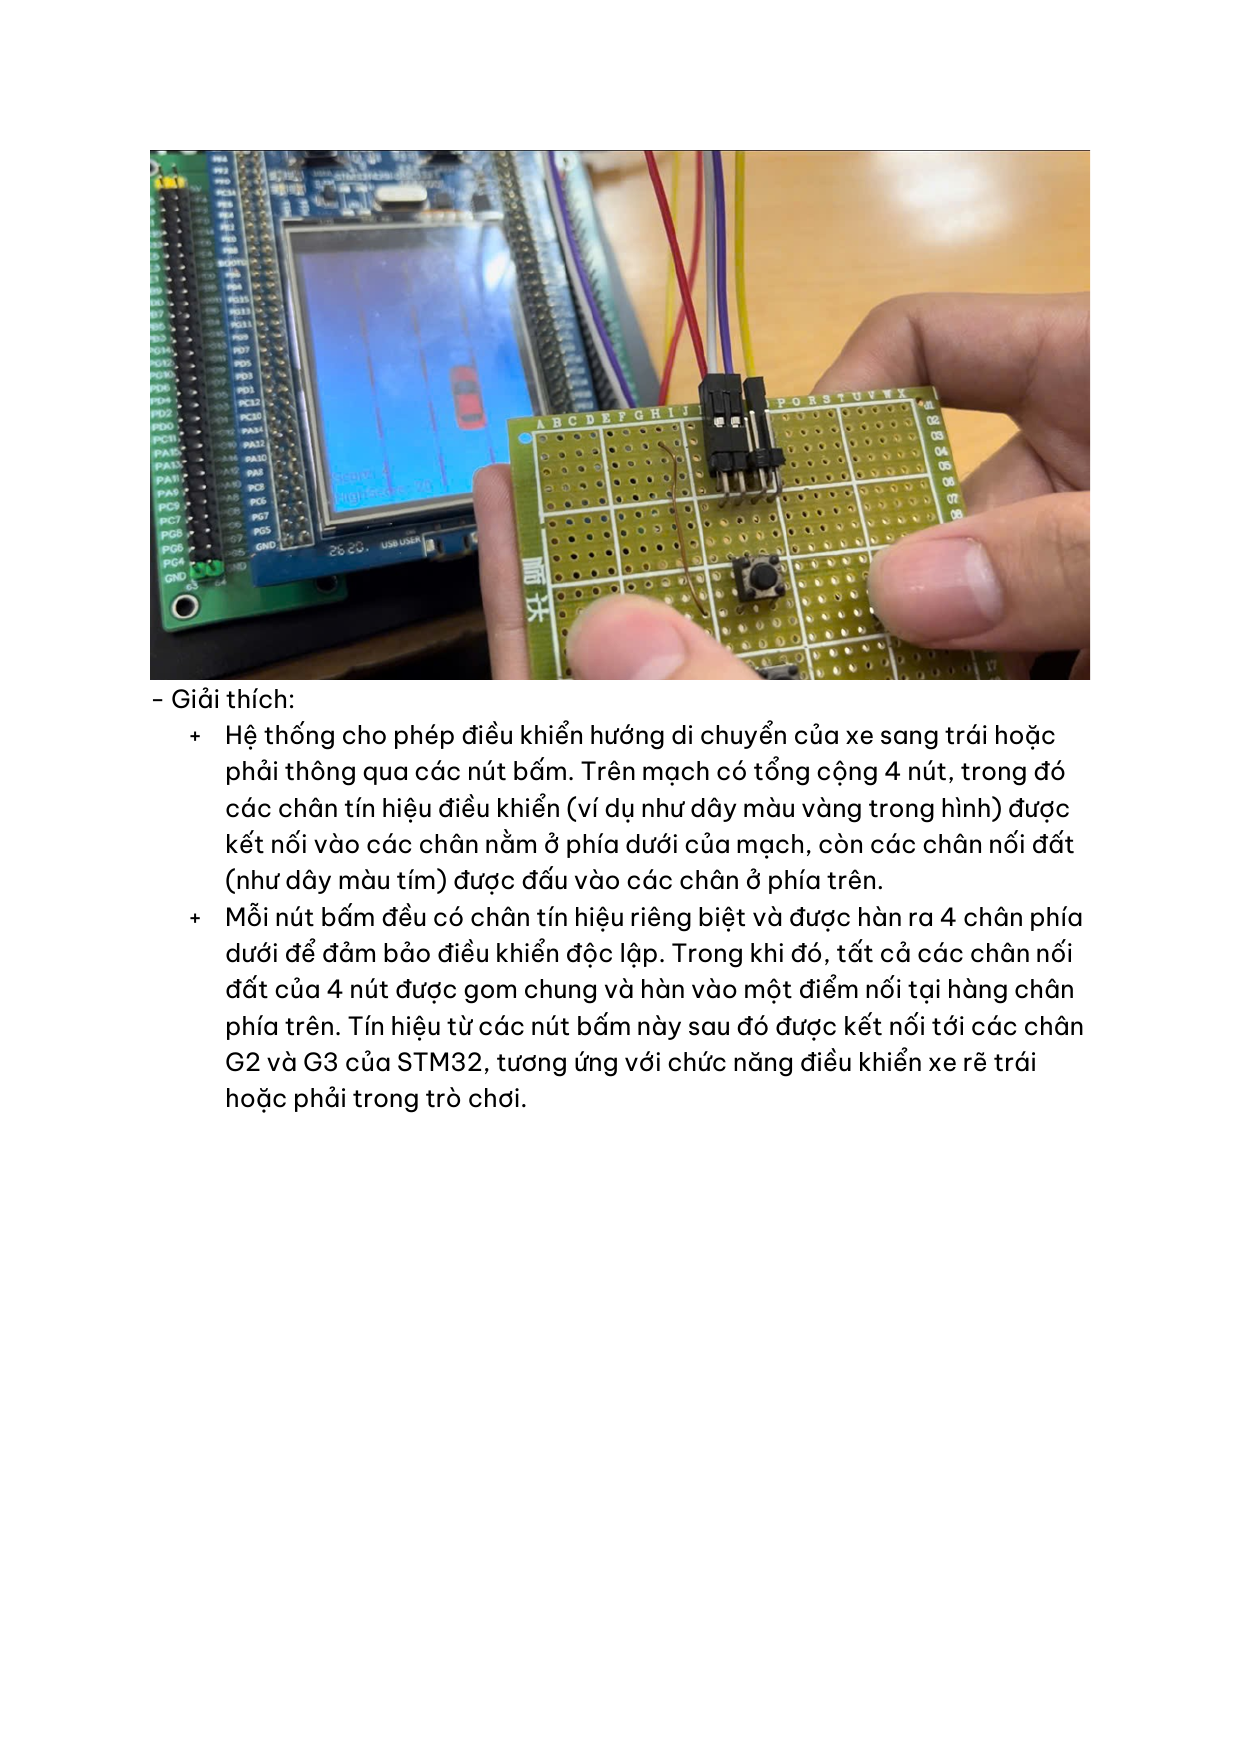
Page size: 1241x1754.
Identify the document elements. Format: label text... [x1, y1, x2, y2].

list Hệ thống cho phép điều khiển hướng di chuyển của xe sang trái hoặc phải thông qua các nút bấm. Trên mạch có tổng cộng 4 nút, trong đó các chân tín hiệu điều khiển (ví dụ như dây màu vàng trong hình) được kết nối vào các chân nằm ở phía dưới của mạch, còn các chân nối đất (như dây màu tím) được đấu vào các chân ở phía trên. [187, 719, 1090, 896]
picture [150, 150, 1091, 680]
list Mỗi nút bấm đều có chân tín hiệu riêng biệt và được hàn ra 4 chân phía dưới để đảm bảo điều khiển độc lập. Trong khi đó, tất cả các chân nối đất của 4 nút được gom chung và hàn vào một điểm nối tại hàng chân phía trên. Tín hiệu từ các nút bấm này sau đó được kết nối tới các chân G2 và G3 của STM32, tương ứng với chức năng điều khiển xe rẽ trái hoặc phải trong trò chơi. [187, 901, 1090, 1114]
text - Giải thích: [150, 683, 1090, 715]
